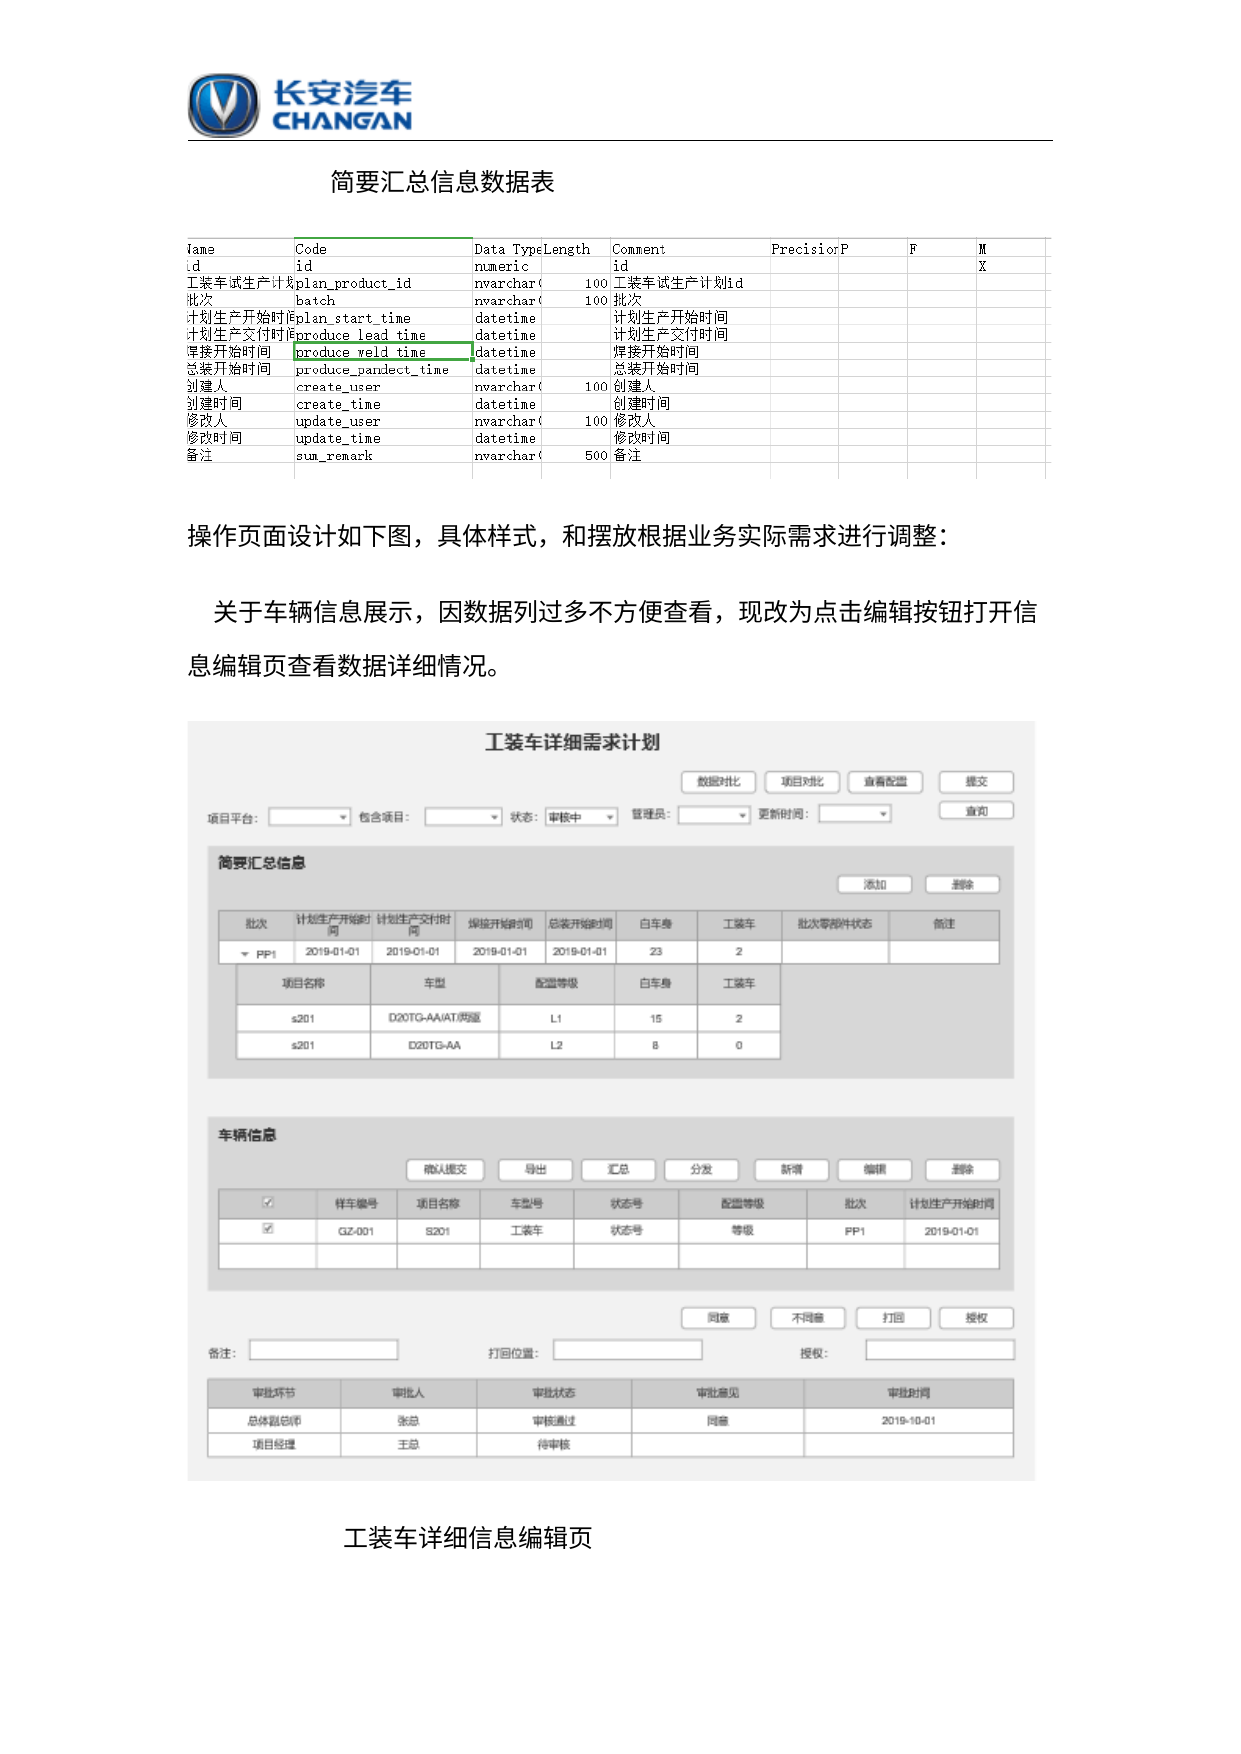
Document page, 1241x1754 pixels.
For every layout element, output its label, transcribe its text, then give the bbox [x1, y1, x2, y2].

text 操作页面设计如下图，具体样式，和摆放根据业务实际需求进行调整： [187, 517, 1053, 553]
text 关于车辆信息展示，因数据列过多不方便查看，现改为点击编辑按钮打开信息编辑页查看数据详细情况。 [187, 592, 1053, 683]
text 简要汇总信息数据表 [187, 162, 1053, 198]
picture [187, 73, 432, 138]
text 工装车详细信息编辑页 [187, 1519, 1053, 1555]
picture [187, 237, 1052, 479]
picture [187, 721, 1038, 1481]
